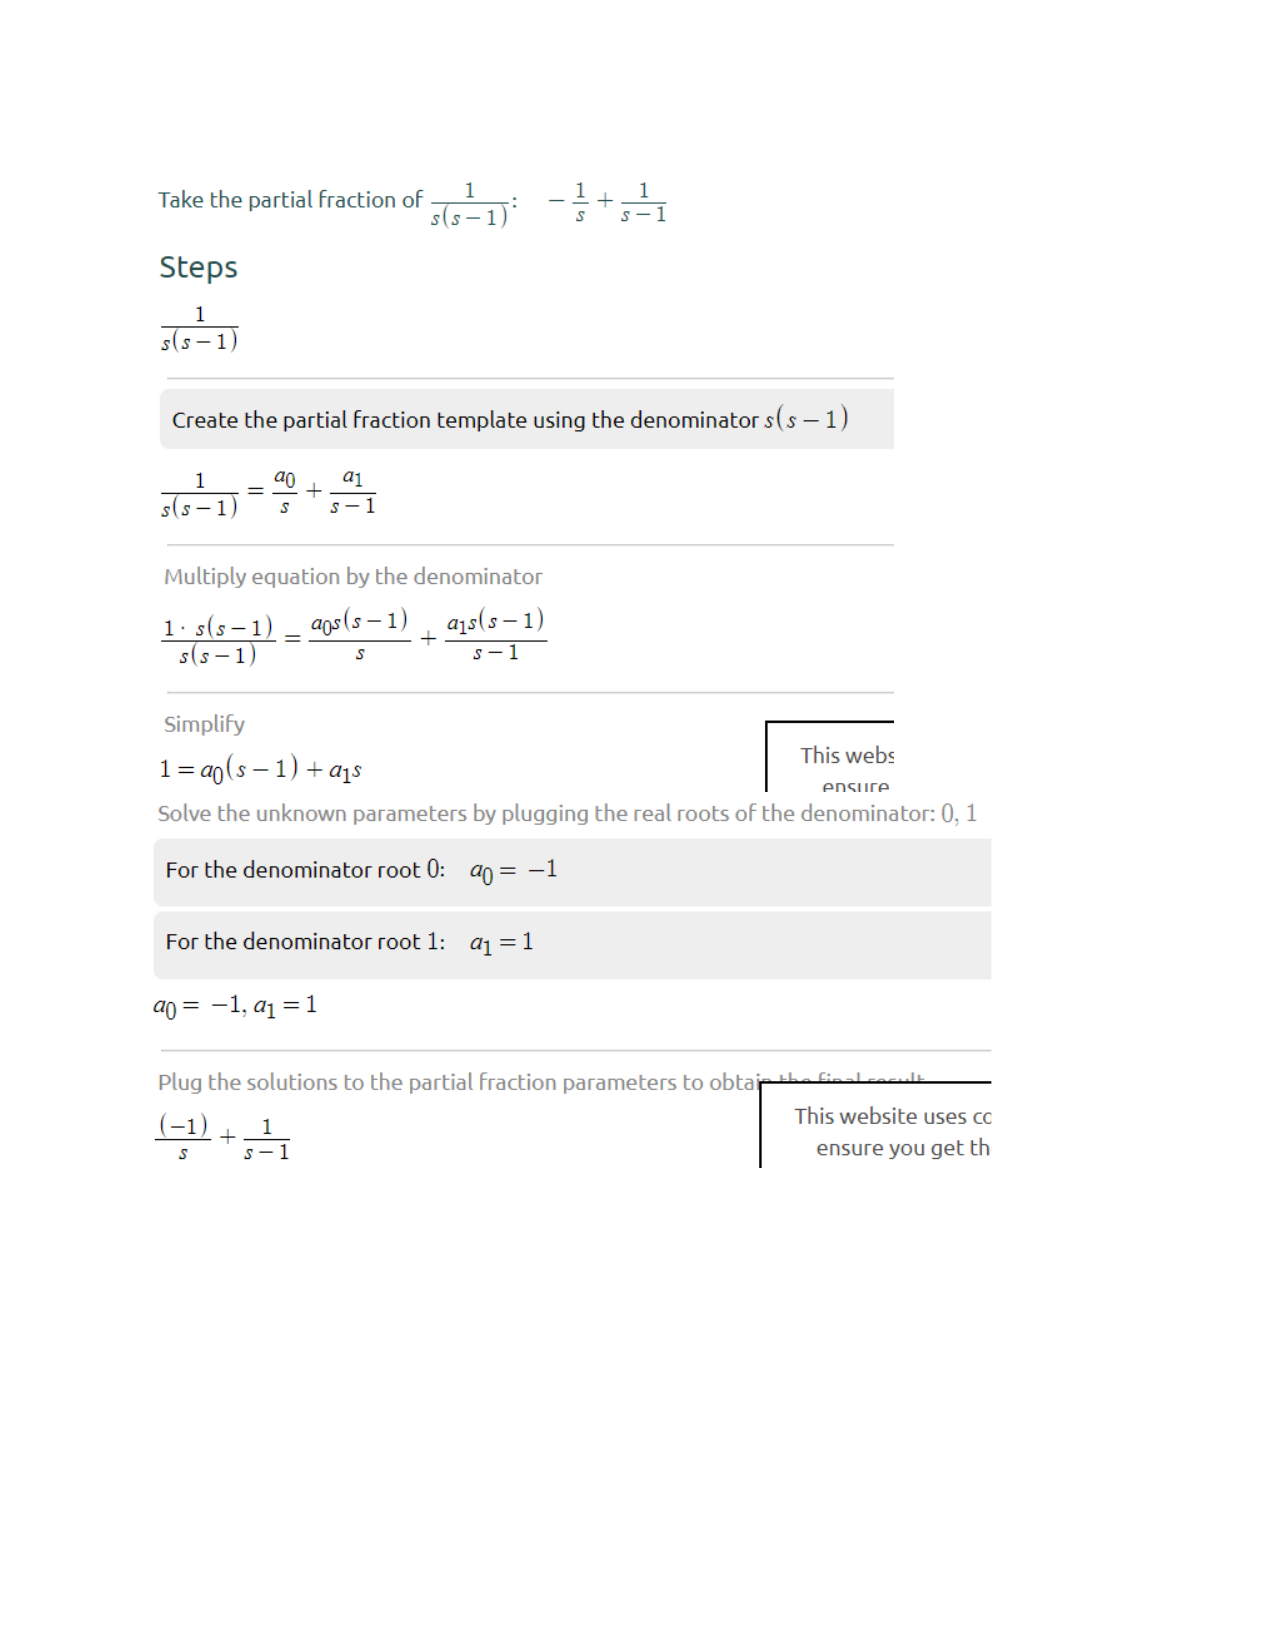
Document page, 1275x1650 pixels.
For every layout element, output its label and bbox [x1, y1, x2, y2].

picture [150, 145, 992, 1168]
